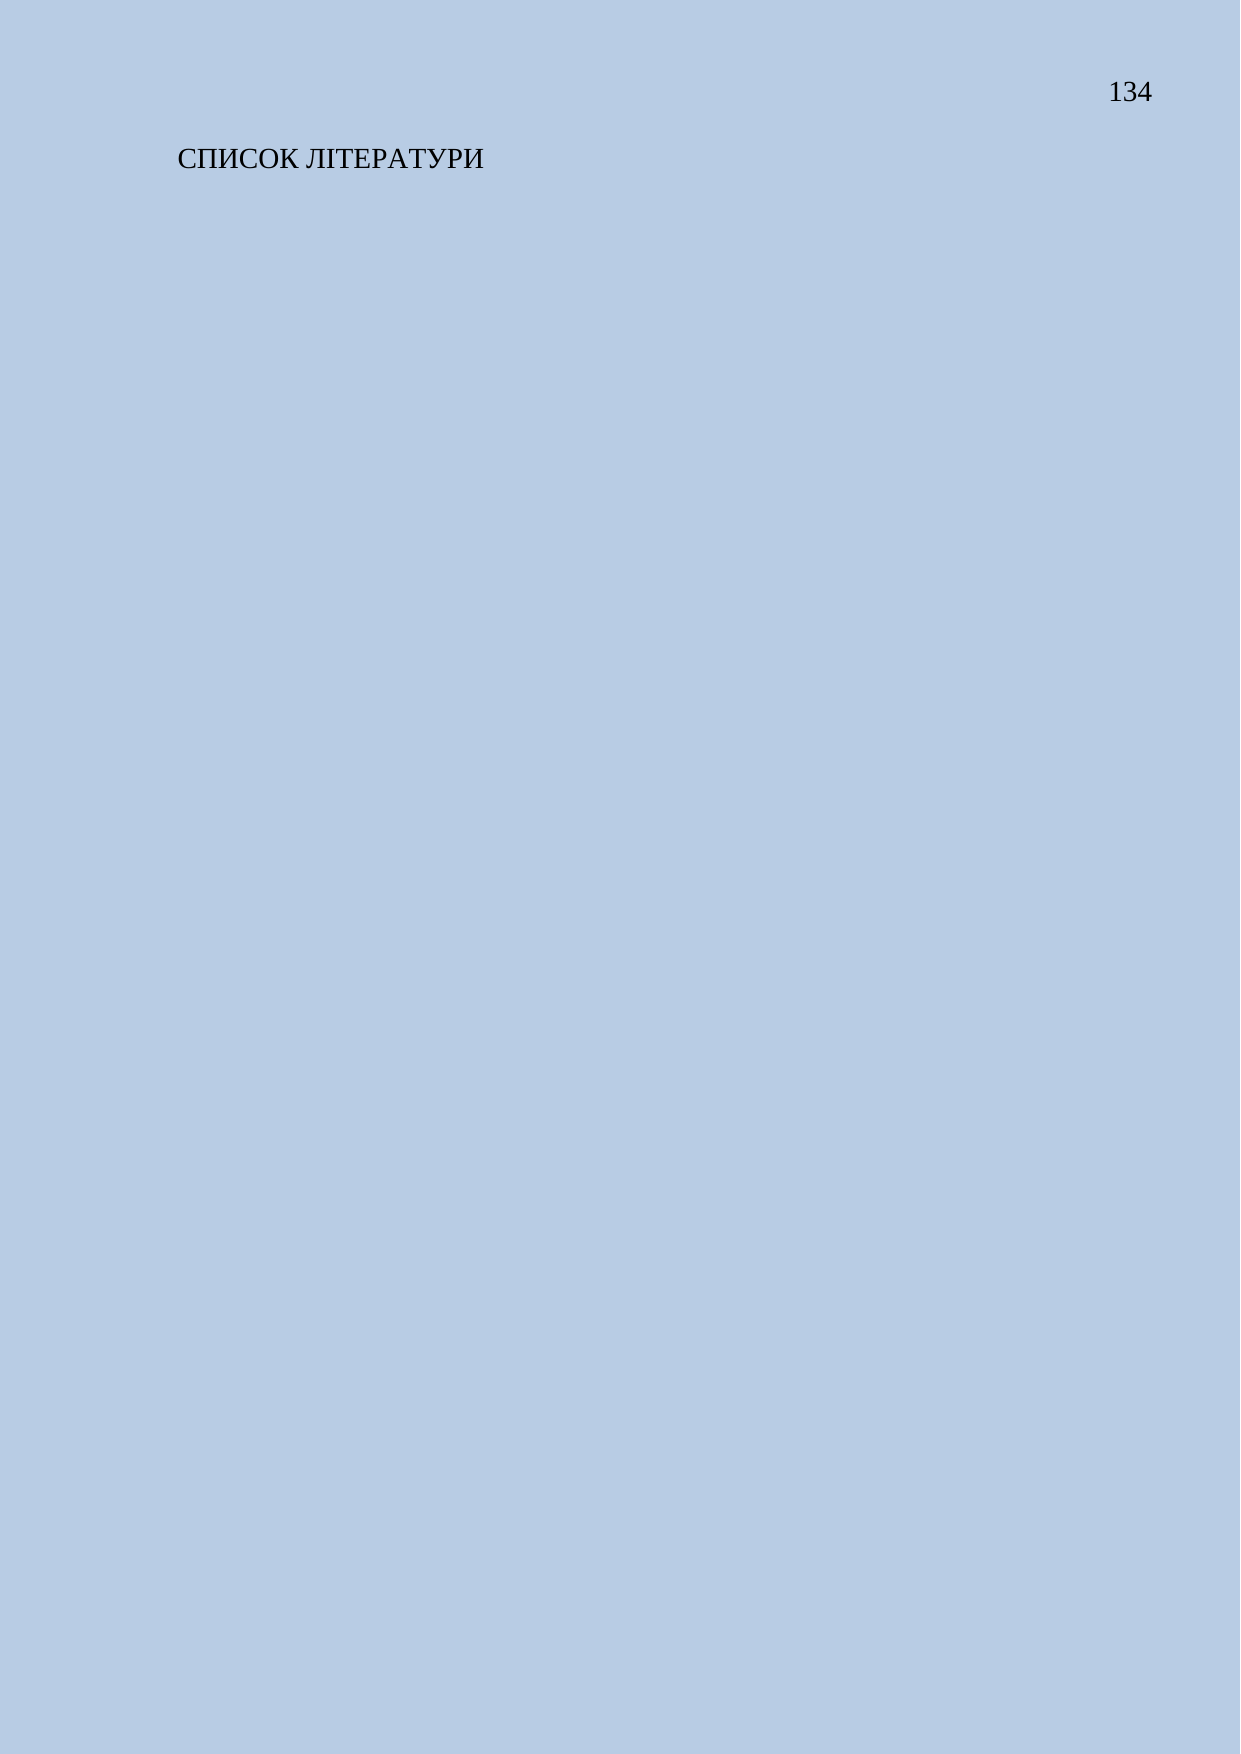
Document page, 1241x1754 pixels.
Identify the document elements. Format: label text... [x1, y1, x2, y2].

text СПИСОК ЛІТЕРАТУРИ [177, 141, 1152, 174]
